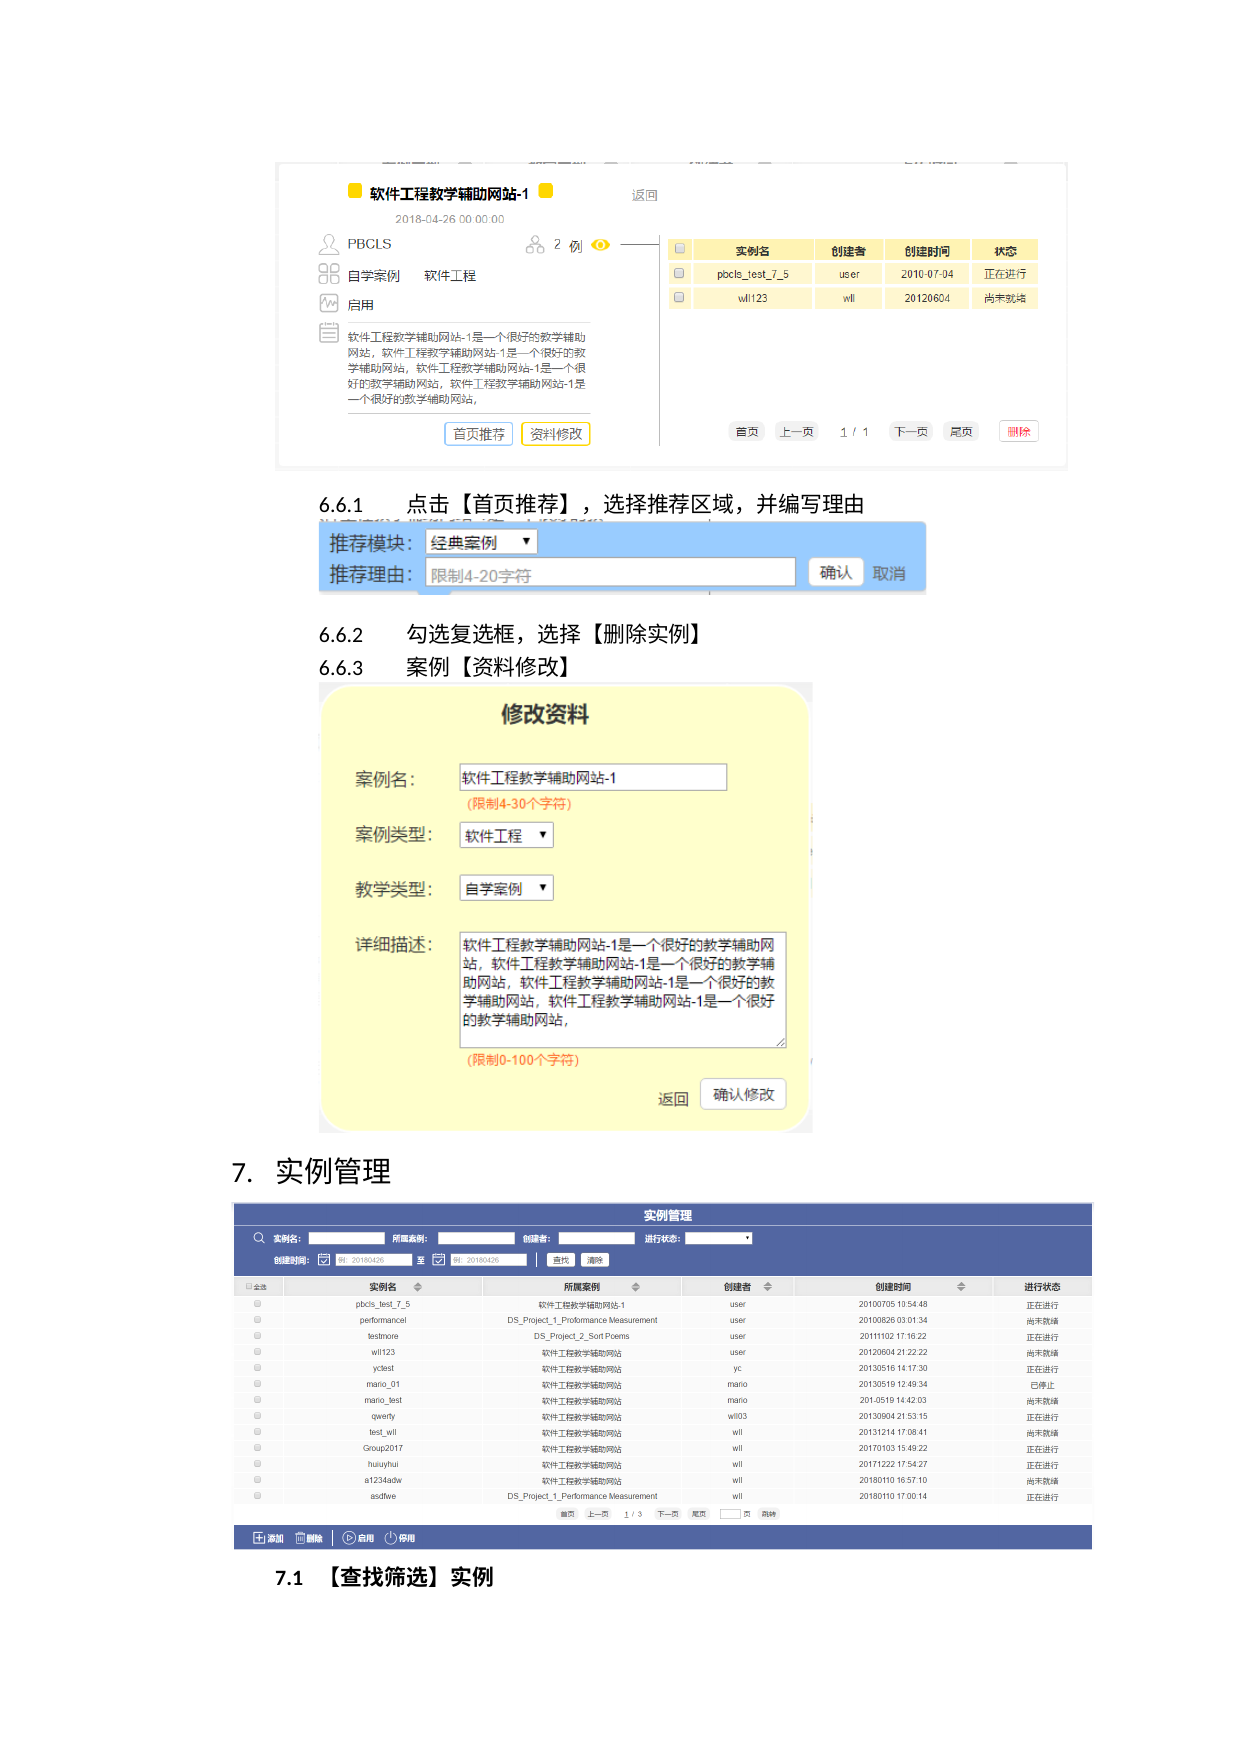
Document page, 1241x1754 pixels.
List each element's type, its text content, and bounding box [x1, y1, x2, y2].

text 7.1 【查找筛选】实例 [231, 1559, 1053, 1592]
text 6.6.3 案例【资料修改】 [275, 649, 1053, 682]
picture [318, 519, 927, 595]
picture [275, 162, 1068, 471]
picture [231, 1202, 1095, 1550]
picture [318, 682, 813, 1133]
text 6.6.1 点击【首页推荐】，选择推荐区域，并编写理由 [275, 487, 1053, 519]
list 实例管理 [187, 1137, 1053, 1202]
text 6.6.2 勾选复选框，选择【删除实例】 [275, 617, 1053, 649]
